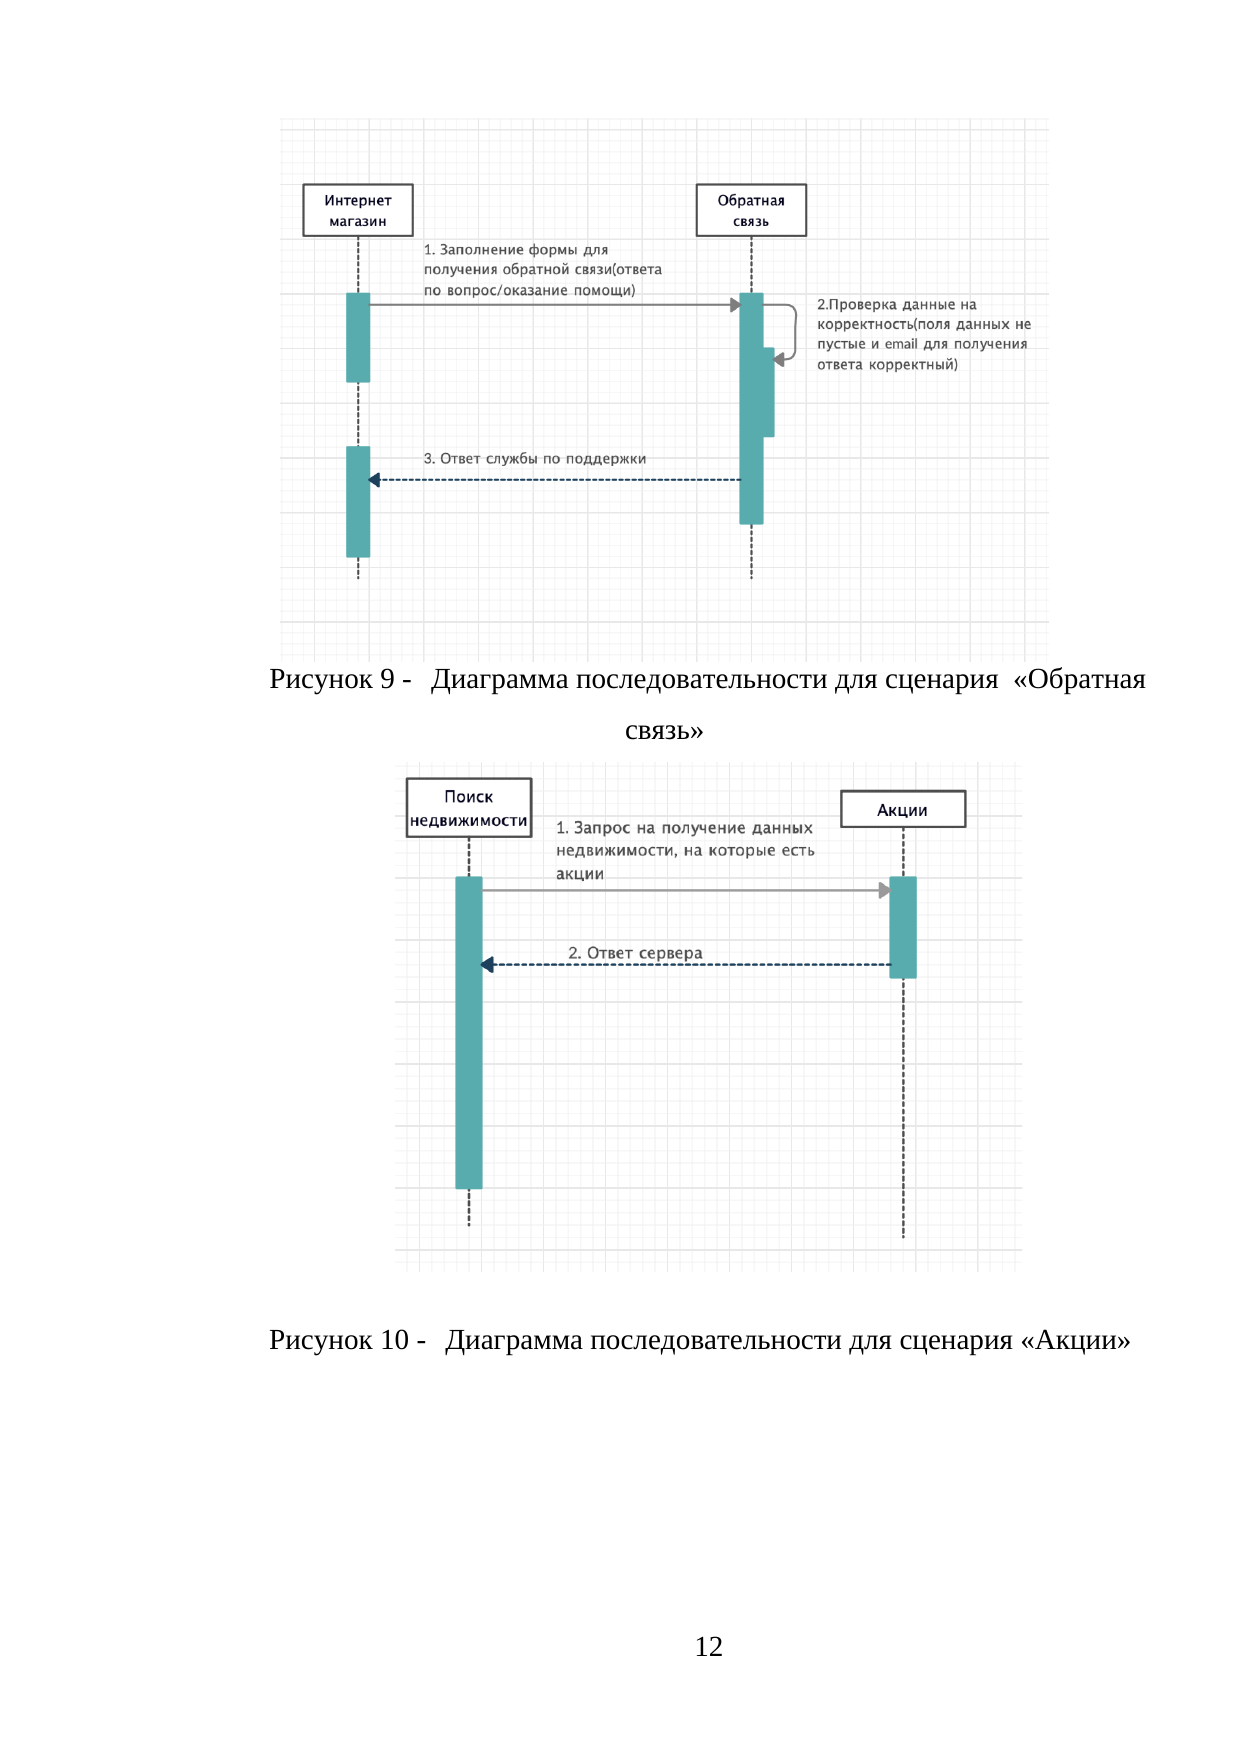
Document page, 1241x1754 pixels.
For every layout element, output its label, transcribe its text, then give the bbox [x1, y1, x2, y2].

text Диаграмма последовательности для сценария «Акции» [177, 1322, 1152, 1356]
picture [395, 762, 1023, 1272]
picture [280, 118, 1049, 662]
text Диаграмма последовательности для сценария «Обратная связь» [177, 662, 1152, 746]
